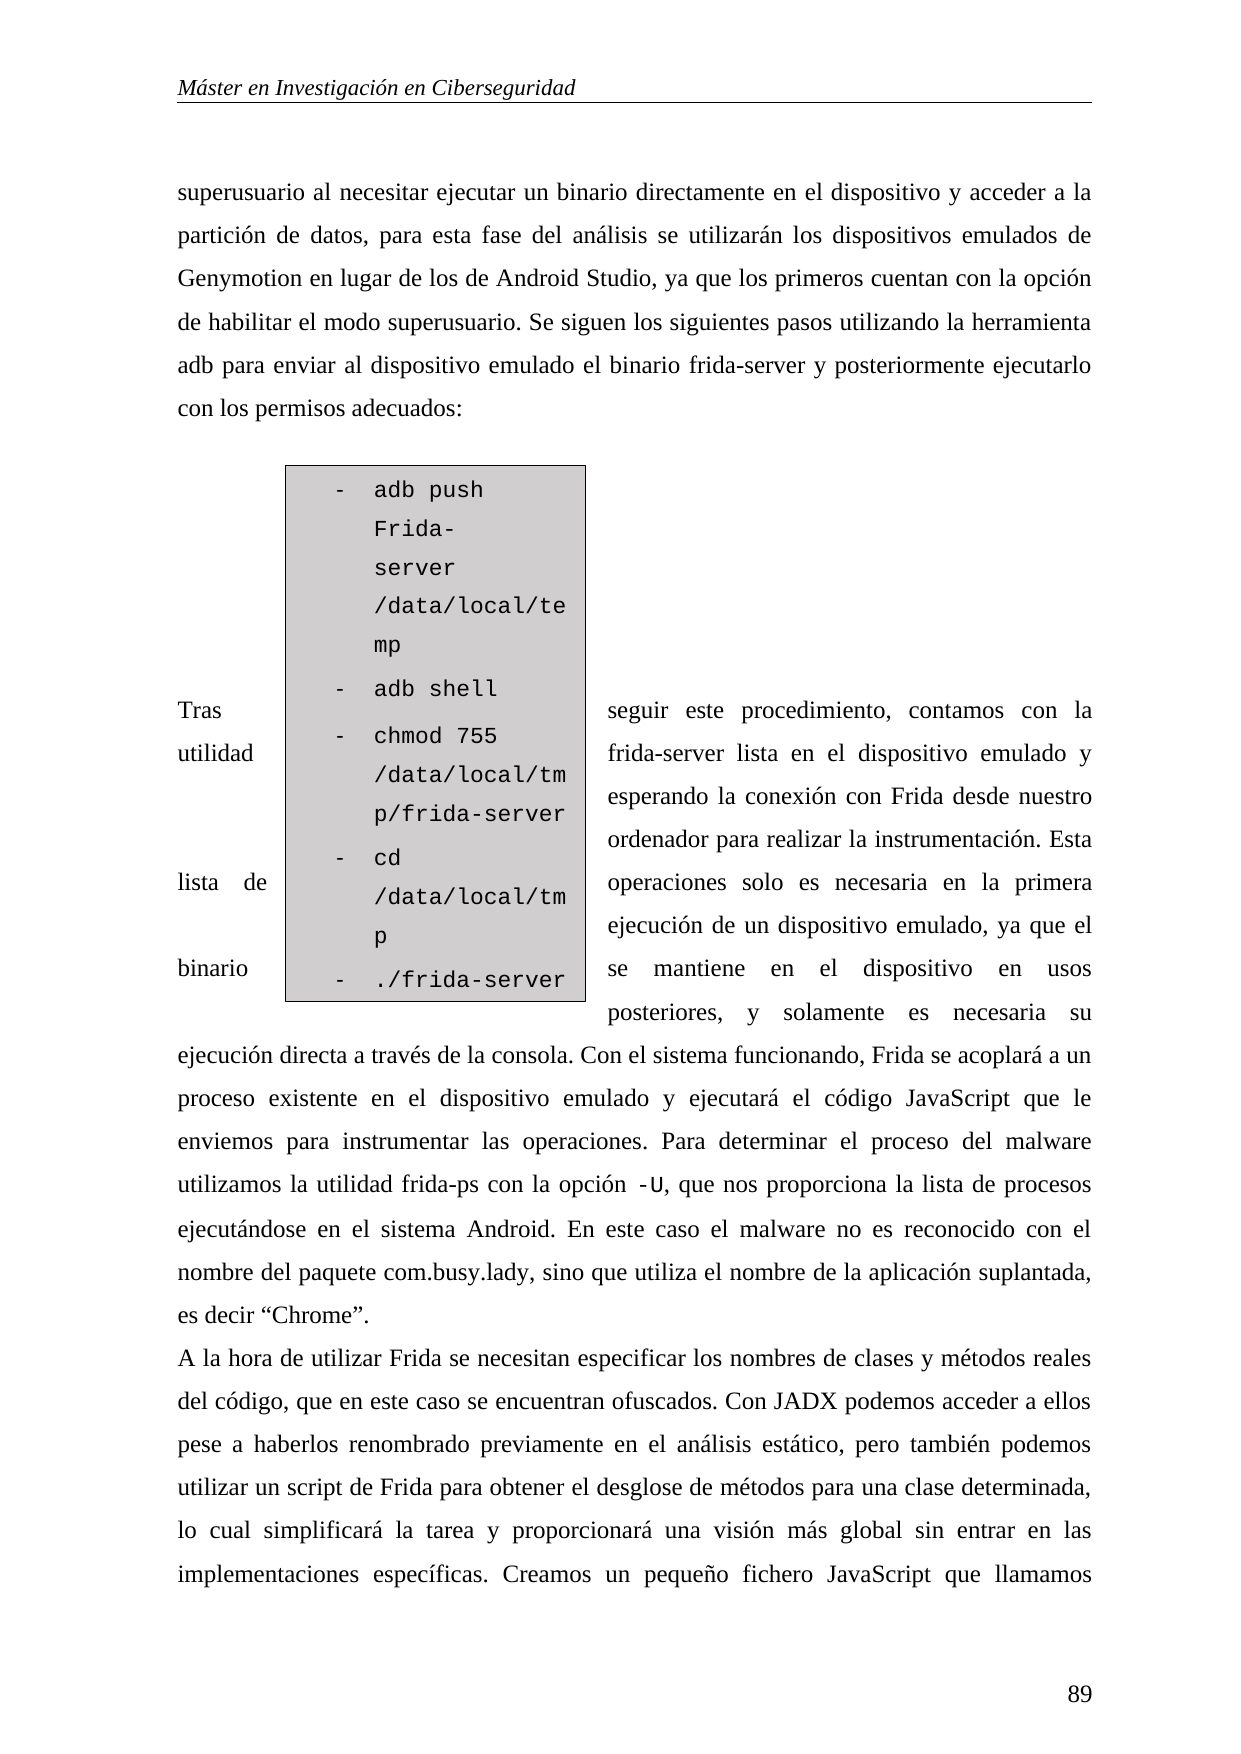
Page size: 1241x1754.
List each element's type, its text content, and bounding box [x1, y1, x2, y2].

text Tras seguir este procedimiento, contamos con la utilidad frida-server lista en el dispositivo emulado y esperando la conexión con Frida desde nuestro ordenador para realizar la instrumentación. Esta lista de operaciones solo es necesaria en la primera ejecución de un dispositivo emulado, ya que el binario se mantiene en el dispositivo en usos posteriores, y solamente es necesaria su ejecución directa a través de la consola. Con el sistema funcionando, Frida se acoplará a un proceso existente en el dispositivo emulado y ejecutará el código JavaScript que le enviemos para instrumentar las operaciones. Para determinar el proceso del malware utilizamos la utilidad frida-ps con la opción -U, que nos proporciona la lista de procesos ejecutándose en el sistema Android. En este caso el malware no es reconocido con el nombre del paquete com.busy.lady, sino que utiliza el nombre de la aplicación suplantada, es decir “Chrome”. [177, 695, 1092, 1329]
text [177, 177, 1092, 422]
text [177, 1343, 1092, 1587]
